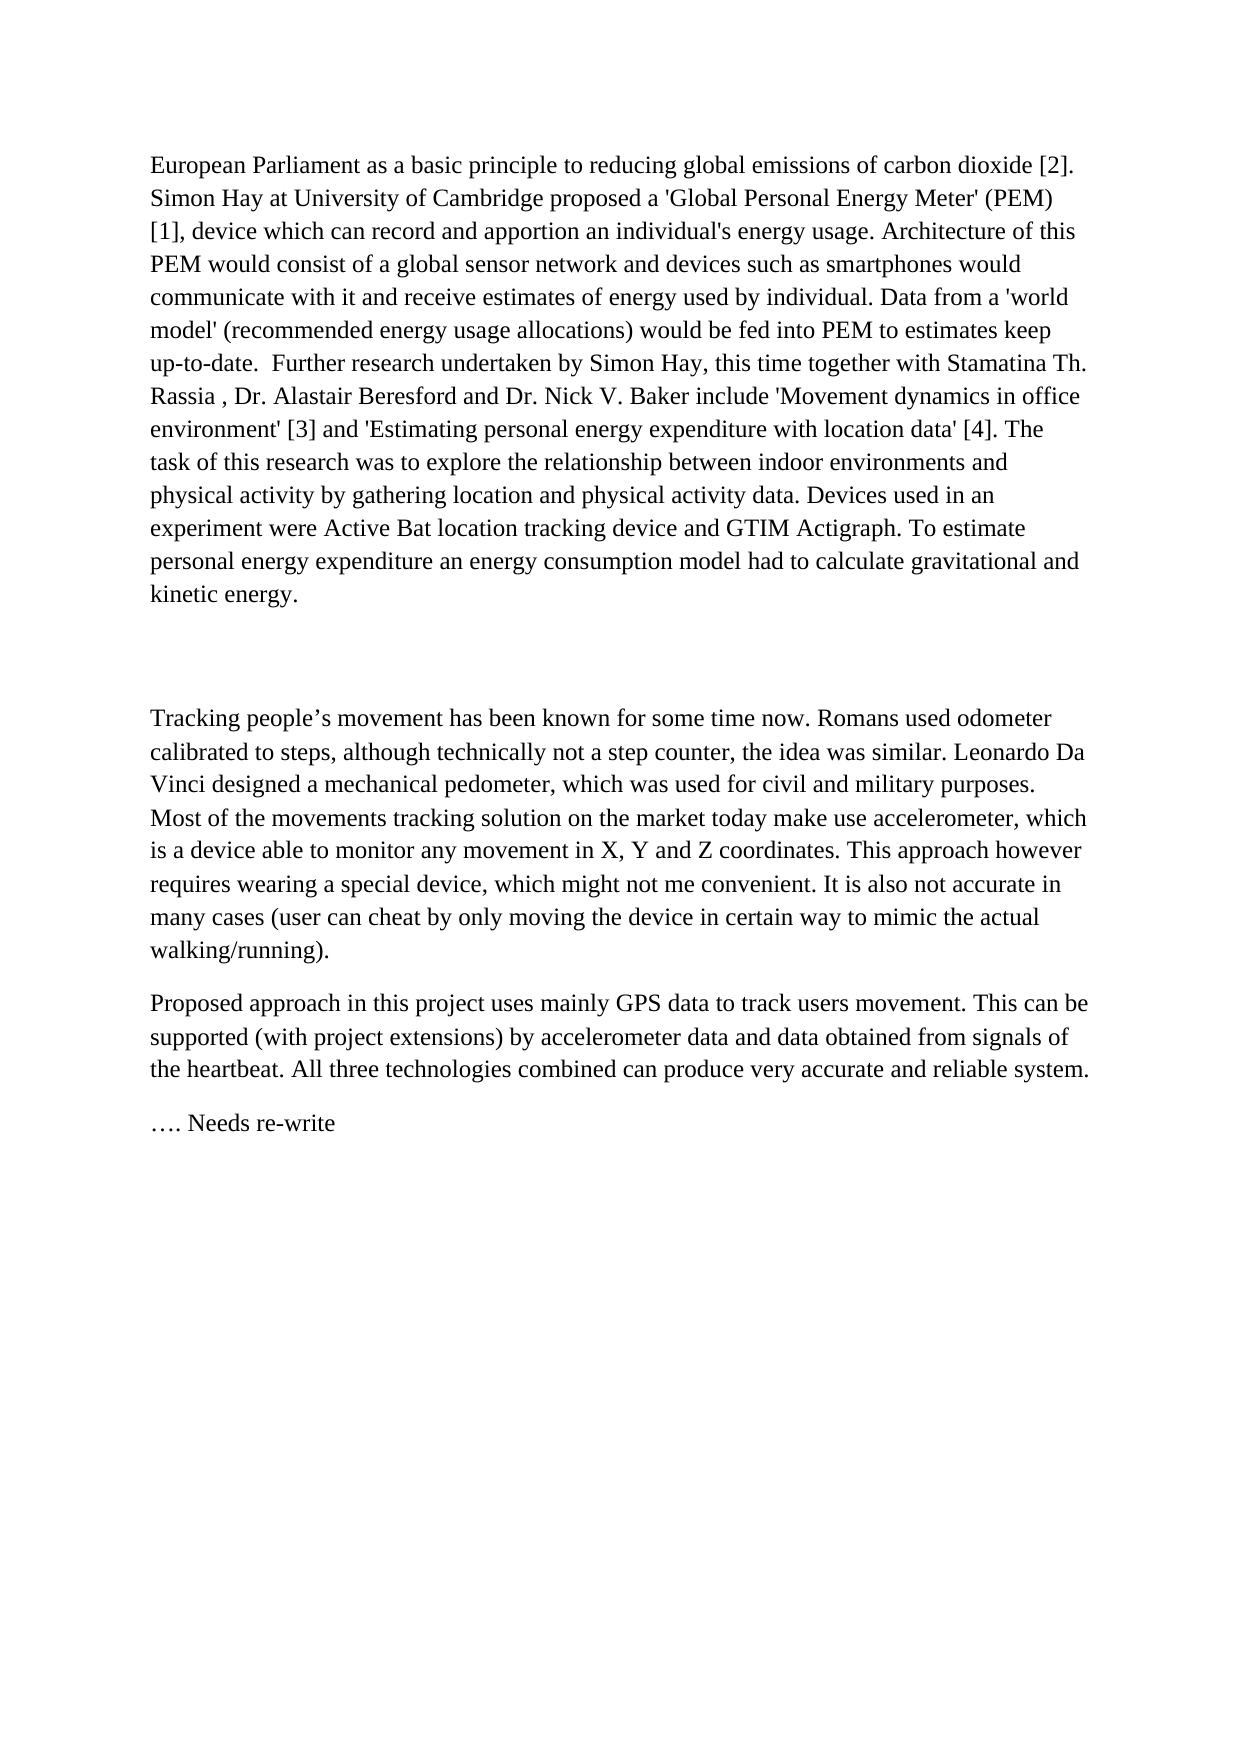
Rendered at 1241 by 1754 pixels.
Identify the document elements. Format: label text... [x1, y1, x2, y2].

text Proposed approach in this project uses mainly GPS data to track users movement. This can be supported (with project extensions) by accelerometer data and data obtained from signals of the heartbeat. All three technologies combined can produce very accurate and reliable system. [150, 988, 1090, 1083]
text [150, 150, 1090, 608]
text Tracking people’s movement has been known for some time now. Romans used odometer calibrated to steps, although technically not a step counter, the idea was similar. Leonardo Da Vinci designed a mechanical pedometer, which was used for civil and military purposes. Most of the movements tracking solution on the market today make use accelerometer, which is a device able to monitor any movement in X, Y and Z coordinates. This approach however requires wearing a special device, which might not me convenient. It is also not accurate in many cases (user can cheat by only moving the device in certain way to mimic the actual walking/running). [150, 703, 1090, 963]
text …. Needs re-write [150, 1108, 1090, 1137]
